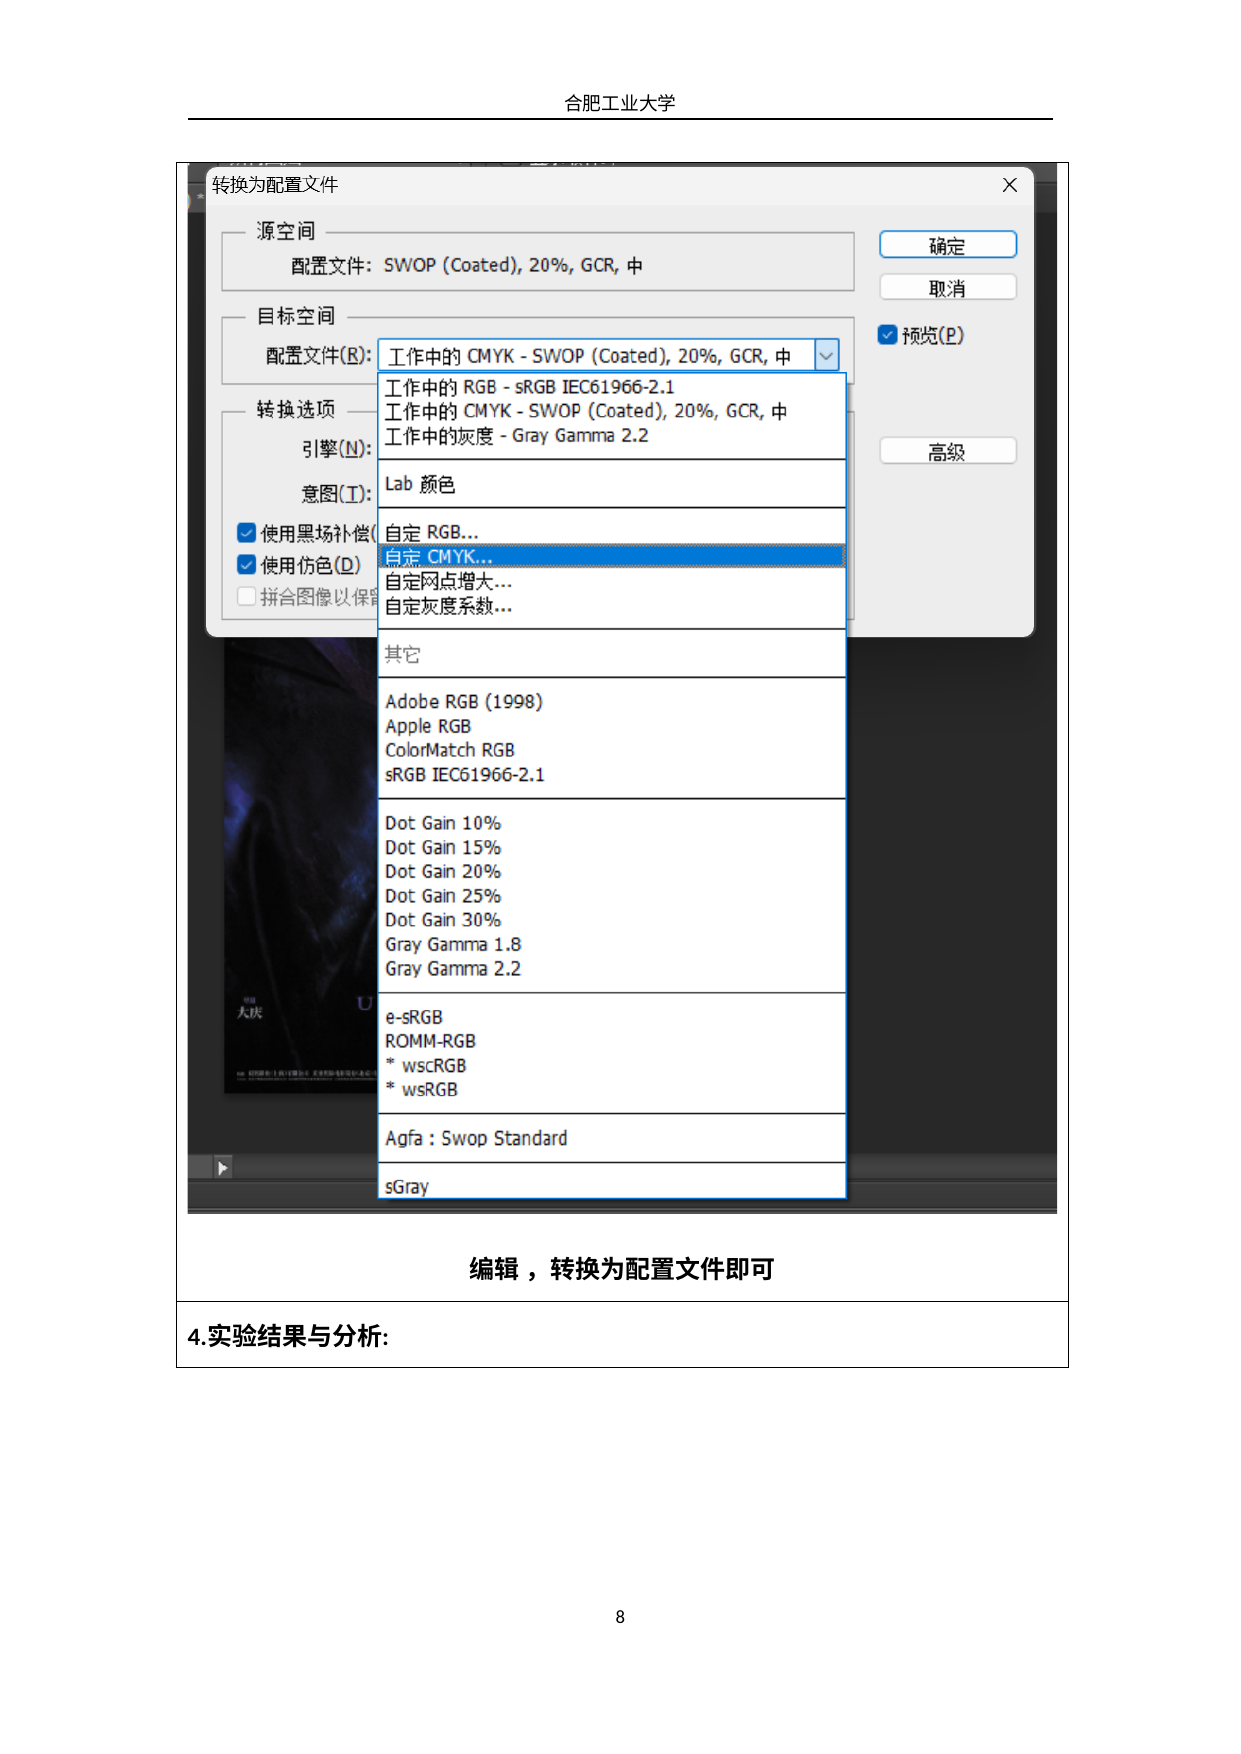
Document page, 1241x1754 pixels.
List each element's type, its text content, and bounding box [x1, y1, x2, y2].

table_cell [177, 163, 1068, 1301]
table_cell 4.实验结果与分析: [177, 1302, 1068, 1367]
picture [187, 163, 1058, 1214]
